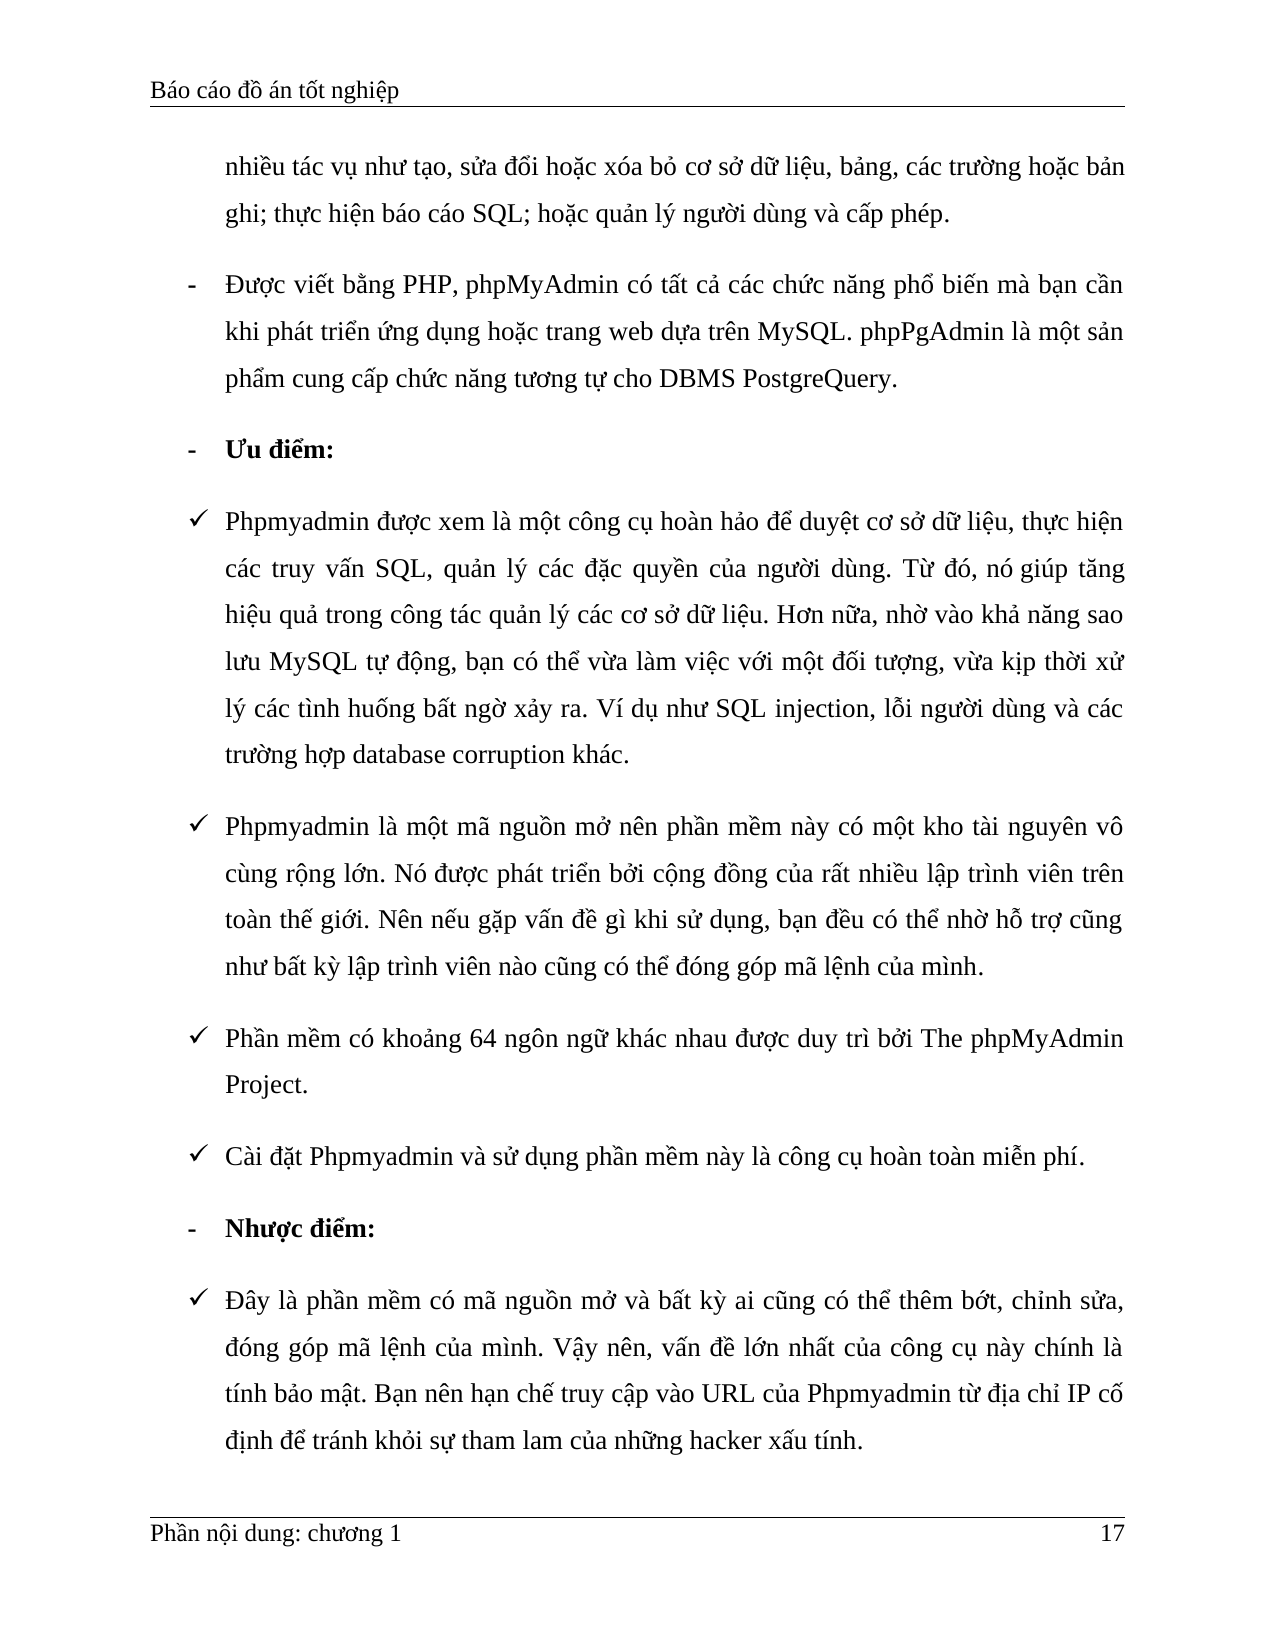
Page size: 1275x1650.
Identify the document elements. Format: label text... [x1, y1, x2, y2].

list Đây là phần mềm có mã nguồn mở và bất kỳ ai cũng có thể thêm bớt, chỉnh sửa, đóng góp mã lệnh của mình. Vậy nên, vấn đề lớn nhất của công cụ này chính là tính bảo mật. Bạn nên hạn chế truy cập vào URL của Phpmyadmin từ địa chỉ IP cố định để tránh khỏi sự tham lam của những hacker xấu tính. [187, 1284, 1125, 1455]
list Phpmyadmin được xem là một công cụ hoàn hảo để duyệt cơ sở dữ liệu, thực hiện các truy vấn SQL, quản lý các đặc quyền của người dùng. Từ đó, nó giúp tăng hiệu quả trong công tác quản lý các cơ sở dữ liệu. Hơn nữa, nhờ vào khả năng sao lưu MySQL tự động, bạn có thể vừa làm việc với một đối tượng, vừa kịp thời xử lý các tình huống bất ngờ xảy ra. Ví dụ như SQL injection, lỗi người dùng và các trường hợp database corruption khác. [187, 505, 1125, 769]
list Ưu điểm: [187, 433, 1125, 464]
list Cài đặt Phpmyadmin và sử dụng phần mềm này là công cụ hoàn toàn miễn phí. [187, 1140, 1125, 1172]
list Nhược điểm: [187, 1212, 1125, 1243]
list Được viết bằng PHP, phpMyAdmin có tất cả các chức năng phổ biến mà bạn cần khi phát triển ứng dụng hoặc trang web dựa trên MySQL. phpPgAdmin là một sản phẩm cung cấp chức năng tương tự cho DBMS PostgreQuery. [187, 268, 1125, 393]
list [187, 150, 1125, 228]
list Phpmyadmin là một mã nguồn mở nên phần mềm này có một kho tài nguyên vô cùng rộng lớn. Nó được phát triển bởi cộng đồng của rất nhiều lập trình viên trên toàn thế giới. Nên nếu gặp vấn đề gì khi sử dụng, bạn đều có thể nhờ hỗ trợ cũng như bất kỳ lập trình viên nào cũng có thể đóng góp mã lệnh của mình. [187, 810, 1125, 981]
list Phần mềm có khoảng 64 ngôn ngữ khác nhau được duy trì bởi The phpMyAdmin Project. [187, 1022, 1125, 1100]
